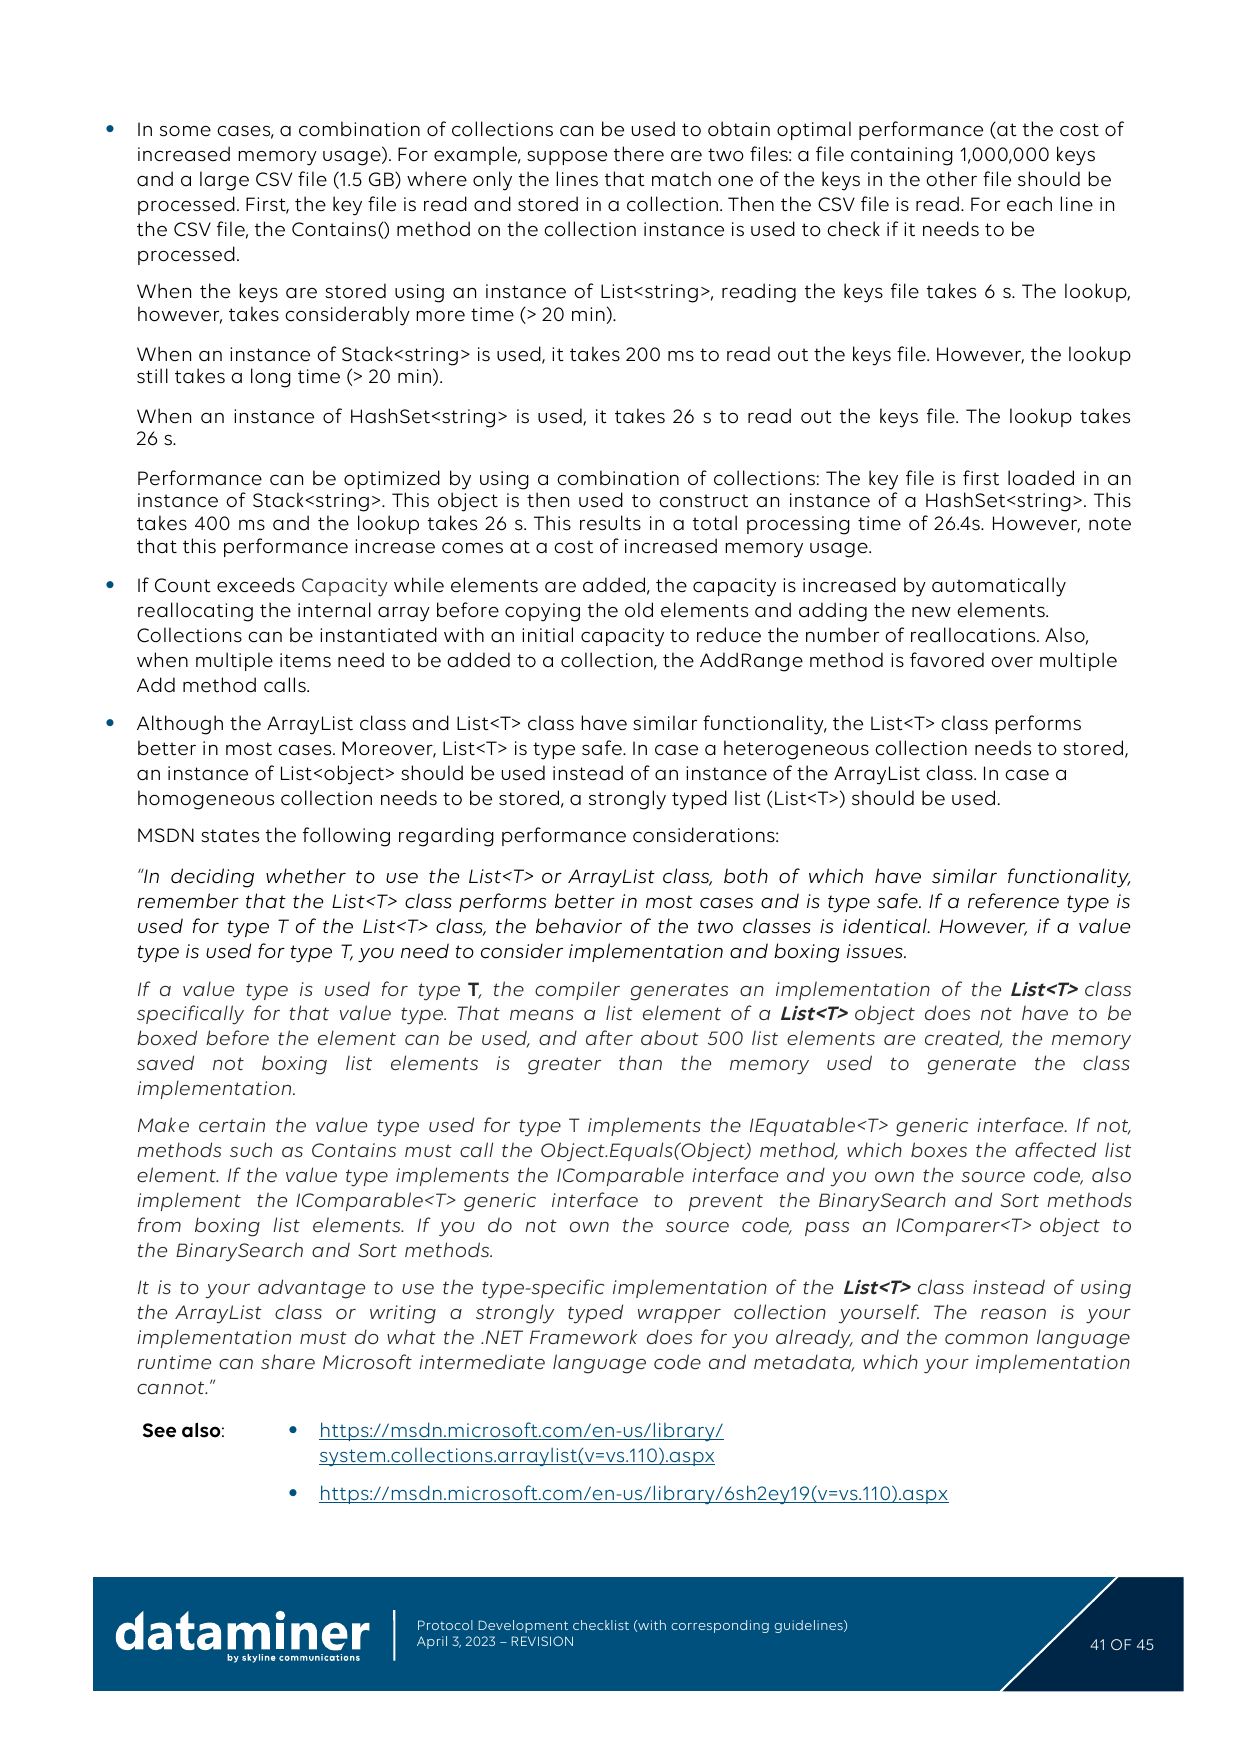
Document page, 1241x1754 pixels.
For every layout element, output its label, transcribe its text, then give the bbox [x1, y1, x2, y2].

text It is to your advantage to use the type-specific implementation of the List<T> class instead of using the ArrayList class or writing a strongly typed wrapper collection yourself. The reason is your implementation must do what the .NET Framework does for you already, and the common language runtime can share Microsoft intermediate language code and metadata, which your implementation cannot.” [136, 1276, 1134, 1398]
text “In deciding whether to use the List<T> or ArrayList class, both of which have similar functionality, remember that the List<T> class performs better in most cases and is type safe. If a reference type is used for type T of the List<T> class, the behavior of the two classes is identical. However, if a value type is used for type T, you need to consider implementation and boxing issues. [136, 865, 1134, 963]
table_header See also: [136, 1413, 283, 1526]
text MSDN states the following regarding performance considerations: [136, 824, 1134, 846]
list When an instance of HashSet<string> is used, it takes 26 s to read out the keys file. The lookup takes 26 s. [136, 404, 1134, 450]
text If a value type is used for type T, the compiler generates an implementation of the List<T> class specifically for that value type. That means a list element of a List<T> object does not have to be boxed before the element can be used, and after about 500 list elements are created, the memory saved not boxing list elements is greater than the memory used to generate the class implementation. [136, 977, 1134, 1100]
list When the keys are stored using an instance of List<string>, reading the keys file takes 6 s. The lookup, however, takes considerably more time (> 20 min). [136, 280, 1134, 326]
list If Count exceeds Capacity while elements are added, the capacity is increased by automatically reallocating the internal array before copying the old elements and adding the new elements. Collections can be instantiated with an initial capacity to reduce the number of reallocations. Also, when multiple items need to be added to a collection, the AddRange method is favored over multiple Add method calls. [106, 574, 1134, 697]
table_header https://msdn.microsoft.com/en-us/library/system.collections.arraylist(v=vs.110).aspx https://msdn.microsoft.com/en-us/library/6sh2ey19(v=vs.110).aspx [284, 1413, 1125, 1526]
list In some cases, a combination of collections can be used to obtain optimal performance (at the cost of increased memory usage). For example, suppose there are two files: a file containing 1,000,000 keys and a large CSV file (1.5 GB) where only the lines that match one of the keys in the other file should be processed. First, the key file is read and stored in a collection. Then the CSV file is read. For each line in the CSV file, the Contains() method on the collection instance is used to check if it needs to be processed. [106, 118, 1134, 266]
text Make certain the value type used for type T implements the IEquatable<T> generic interface. If not, methods such as Contains must call the Object.Equals(Object) method, which boxes the affected list element. If the value type implements the IComparable interface and you own the source code, also implement the IComparable<T> generic interface to prevent the BinarySearch and Sort methods from boxing list elements. If you do not own the source code, pass an IComparer<T> object to the BinarySearch and Sort methods. [136, 1114, 1134, 1262]
list When an instance of Stack<string> is used, it takes 200 ms to read out the keys file. However, the lookup still takes a long time (> 20 min). [136, 342, 1134, 388]
list Although the ArrayList class and List<T> class have similar functionality, the List<T> class performs better in most cases. Moreover, List<T> is type safe. In case a heterogeneous collection needs to stored, an instance of List<object> should be used instead of an instance of the ArrayList class. In case a homogeneous collection needs to be stored, a strongly typed list (List<T>) should be used. [106, 711, 1134, 809]
list Performance can be optimized by using a combination of collections: The key file is first loaded in an instance of Stack<string>. This object is then used to construct an instance of a HashSet<string>. This takes 400 ms and the lookup takes 26 s. This results in a total processing time of 26.4s. However, note that this performance increase comes at a cost of increased memory usage. [136, 467, 1134, 557]
